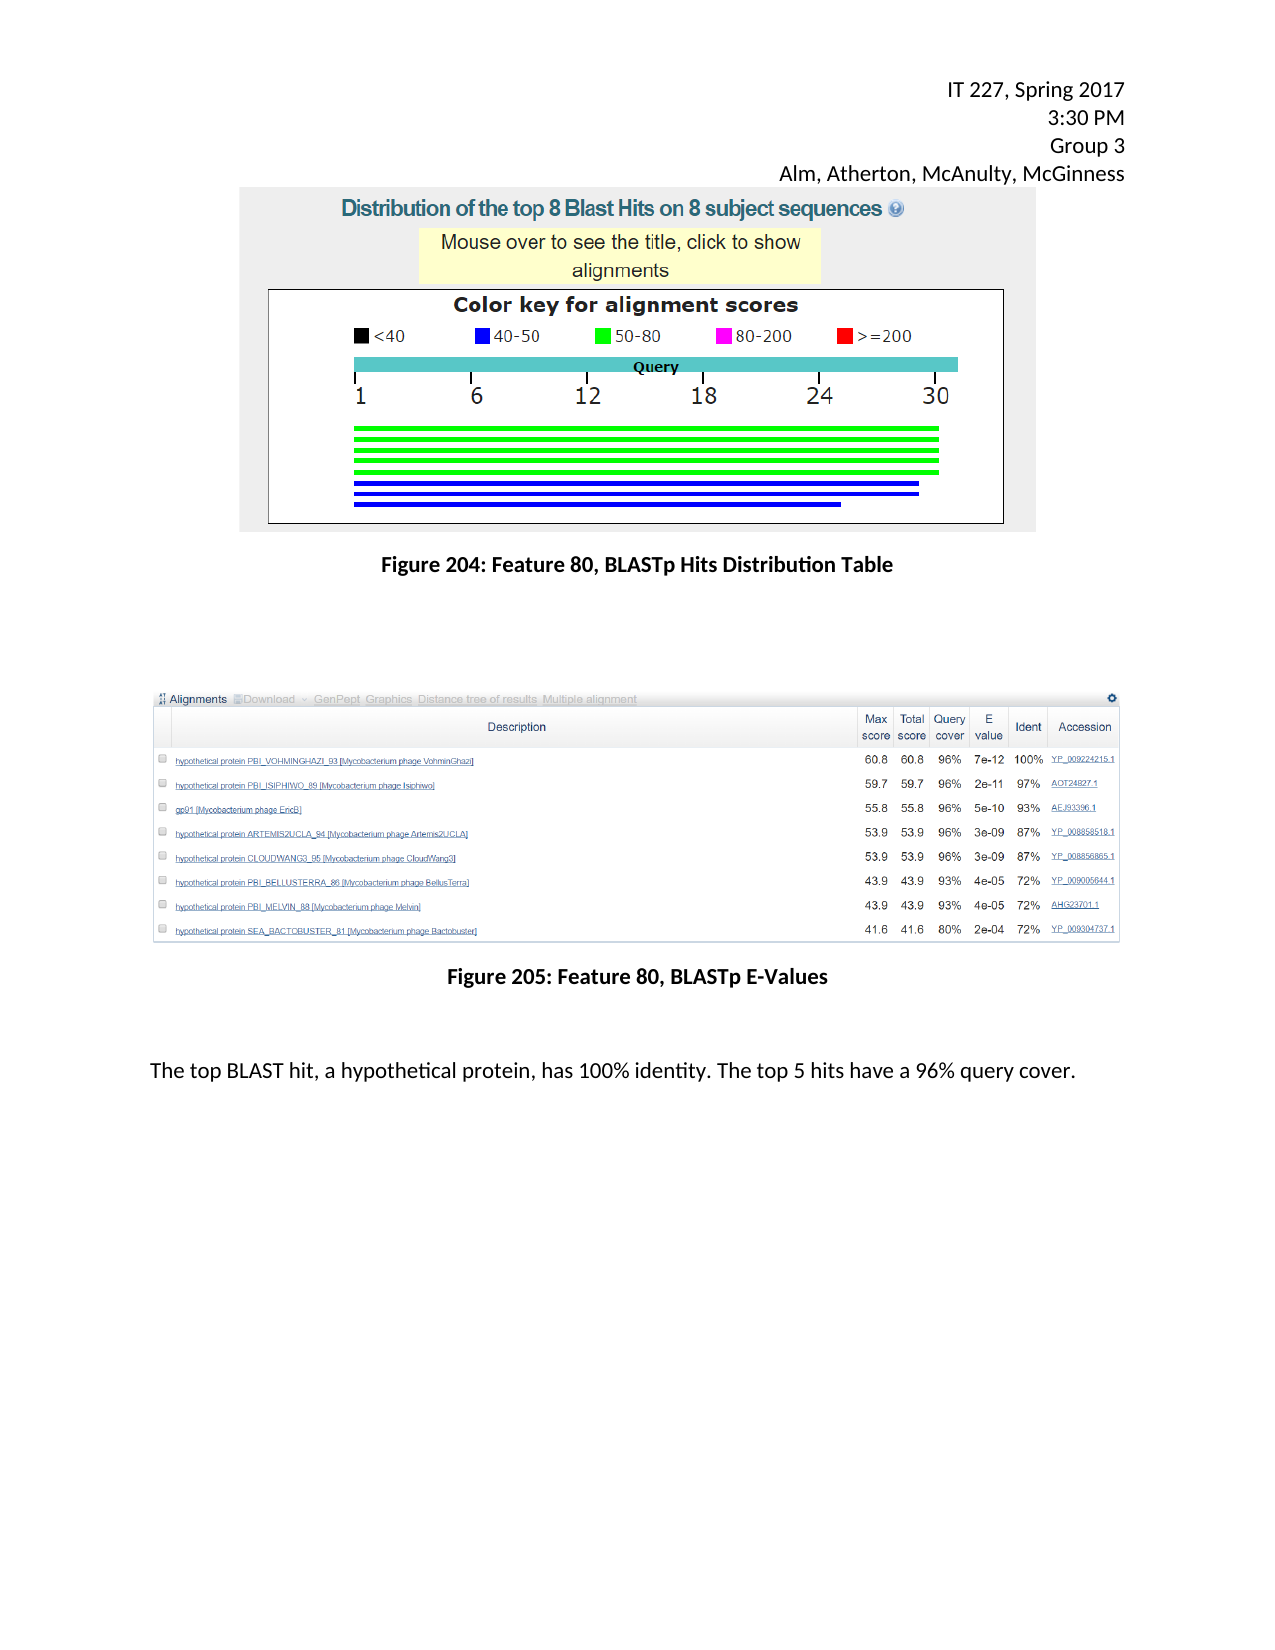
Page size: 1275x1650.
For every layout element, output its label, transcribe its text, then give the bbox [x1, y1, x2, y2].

picture [239, 187, 1036, 532]
text The top BLAST hit, a hypothetical protein, has 100% identity. The top 5 hits have a 96% query cover. [150, 1056, 1125, 1084]
picture [150, 691, 1125, 944]
text Figure 204: Feature 80, BLASTp Hits Distribution Table [150, 550, 1125, 578]
text Figure 205: Feature 80, BLASTp E-Values [150, 962, 1125, 990]
